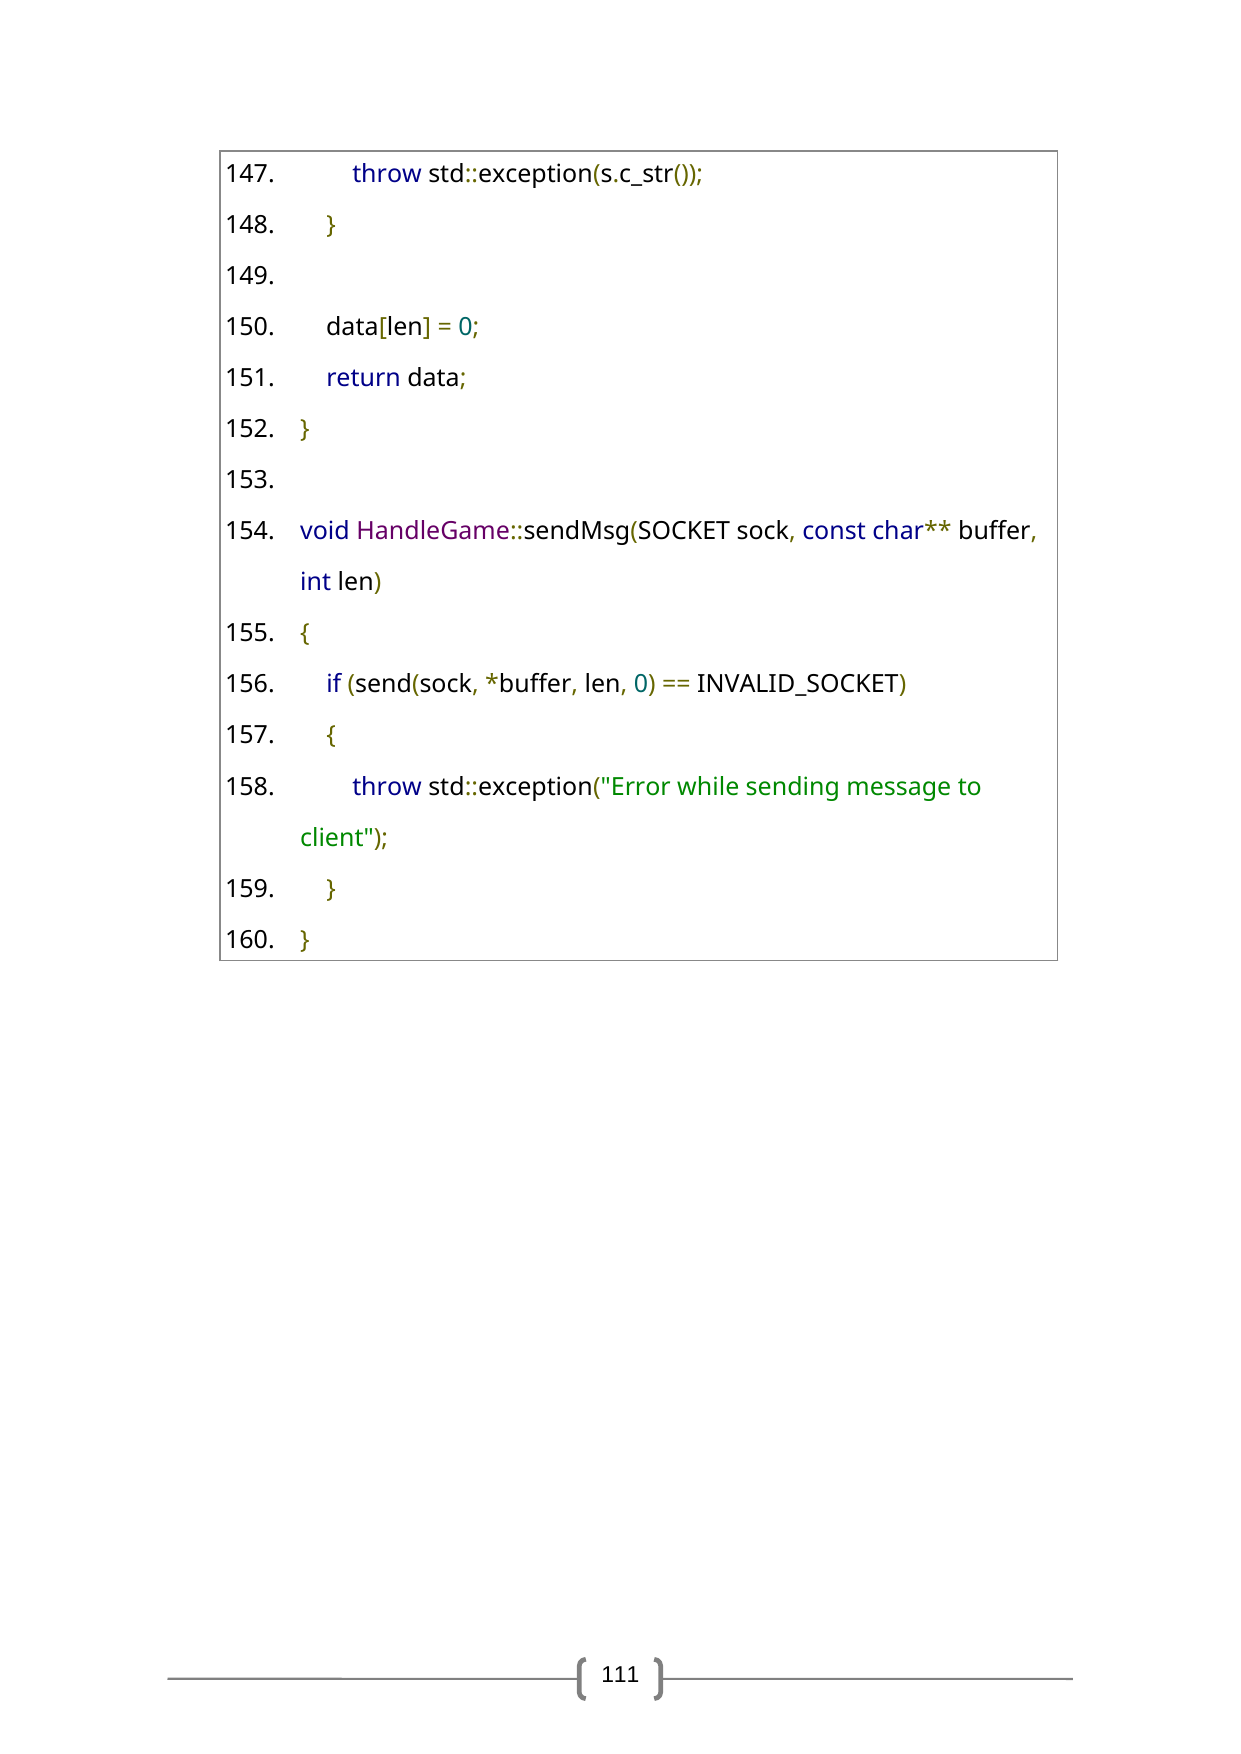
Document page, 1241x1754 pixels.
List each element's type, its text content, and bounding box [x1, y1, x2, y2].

list data[len] = 0; [221, 303, 1057, 343]
list if (send(sock, *buffer, len, 0) == INVALID_SOCKET) [221, 660, 1057, 700]
list } [221, 201, 1057, 241]
list } [221, 916, 1057, 960]
list { [221, 609, 1057, 649]
list throw std::exception(s.c_str()); [221, 152, 1057, 190]
list void HandleGame::sendMsg(SOCKET sock, const char** buffer, int len) [221, 507, 1057, 598]
list } [221, 864, 1057, 904]
list { [221, 711, 1057, 751]
list } [221, 405, 1057, 445]
list throw std::exception("Error while sending message to client"); [221, 762, 1057, 853]
list return data; [221, 354, 1057, 394]
